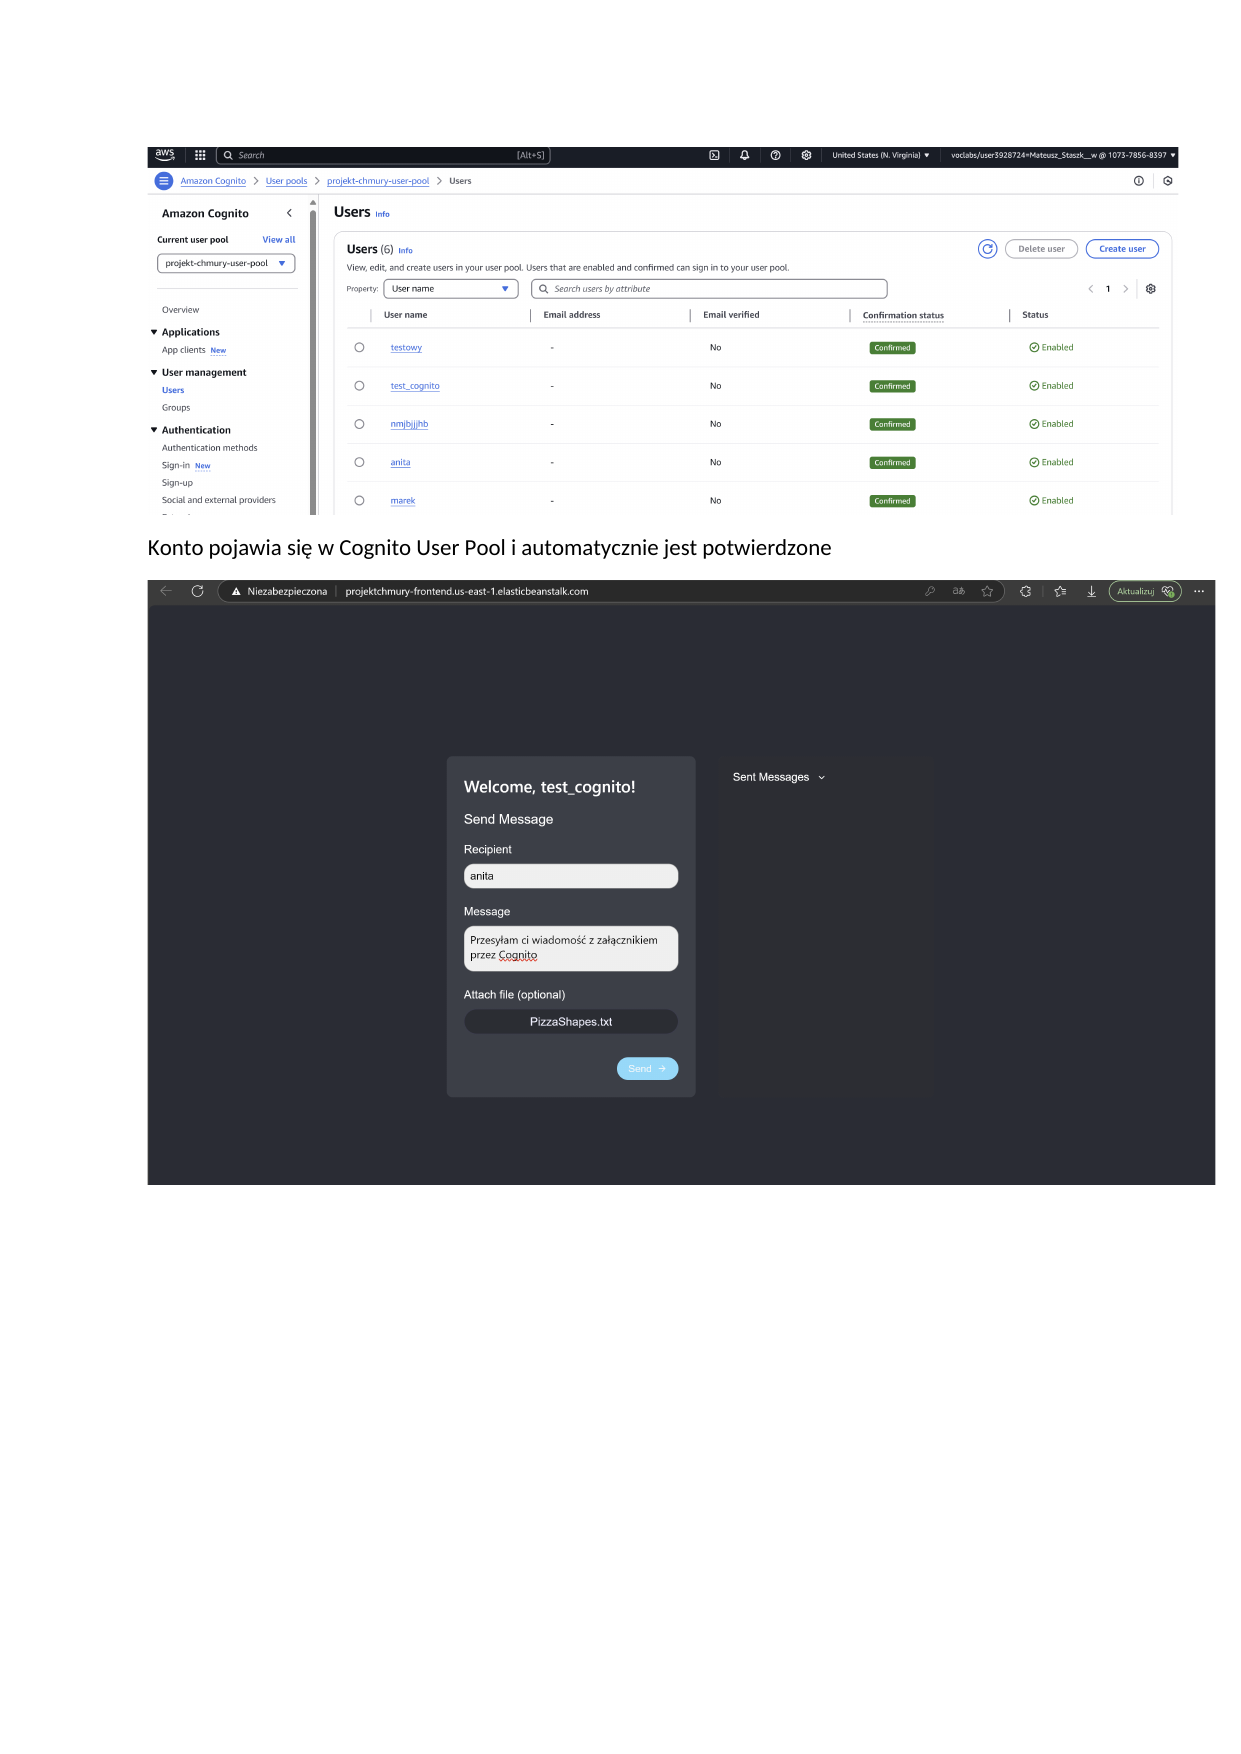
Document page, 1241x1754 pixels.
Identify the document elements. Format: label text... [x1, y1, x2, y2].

text Konto pojawia się w Cognito User Pool i automatycznie jest potwierdzone [148, 533, 1093, 561]
picture [147, 580, 1216, 1185]
picture [147, 147, 1179, 515]
